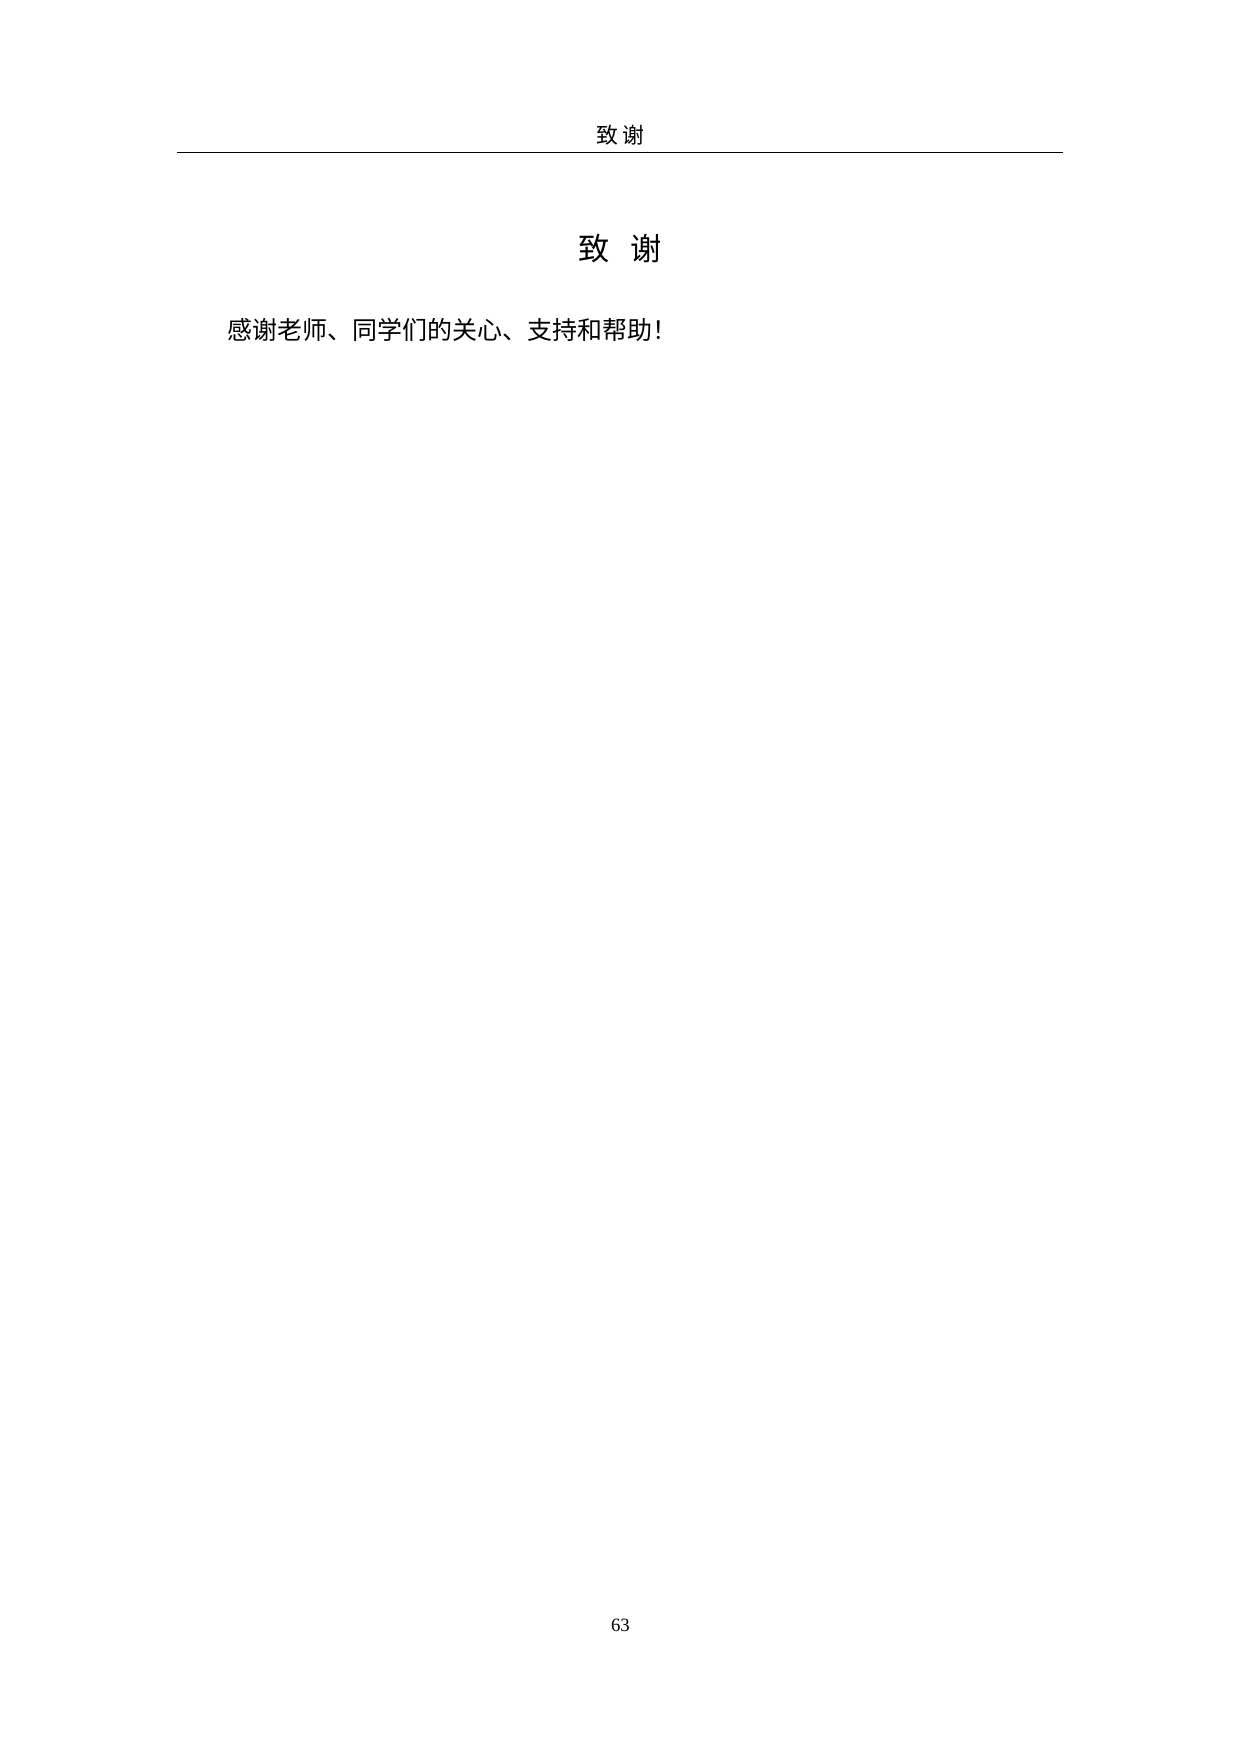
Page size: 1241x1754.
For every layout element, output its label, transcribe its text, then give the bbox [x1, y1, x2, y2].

title 致 谢 [177, 227, 1063, 269]
text 感谢老师、同学们的关心、支持和帮助！ [177, 306, 1063, 348]
